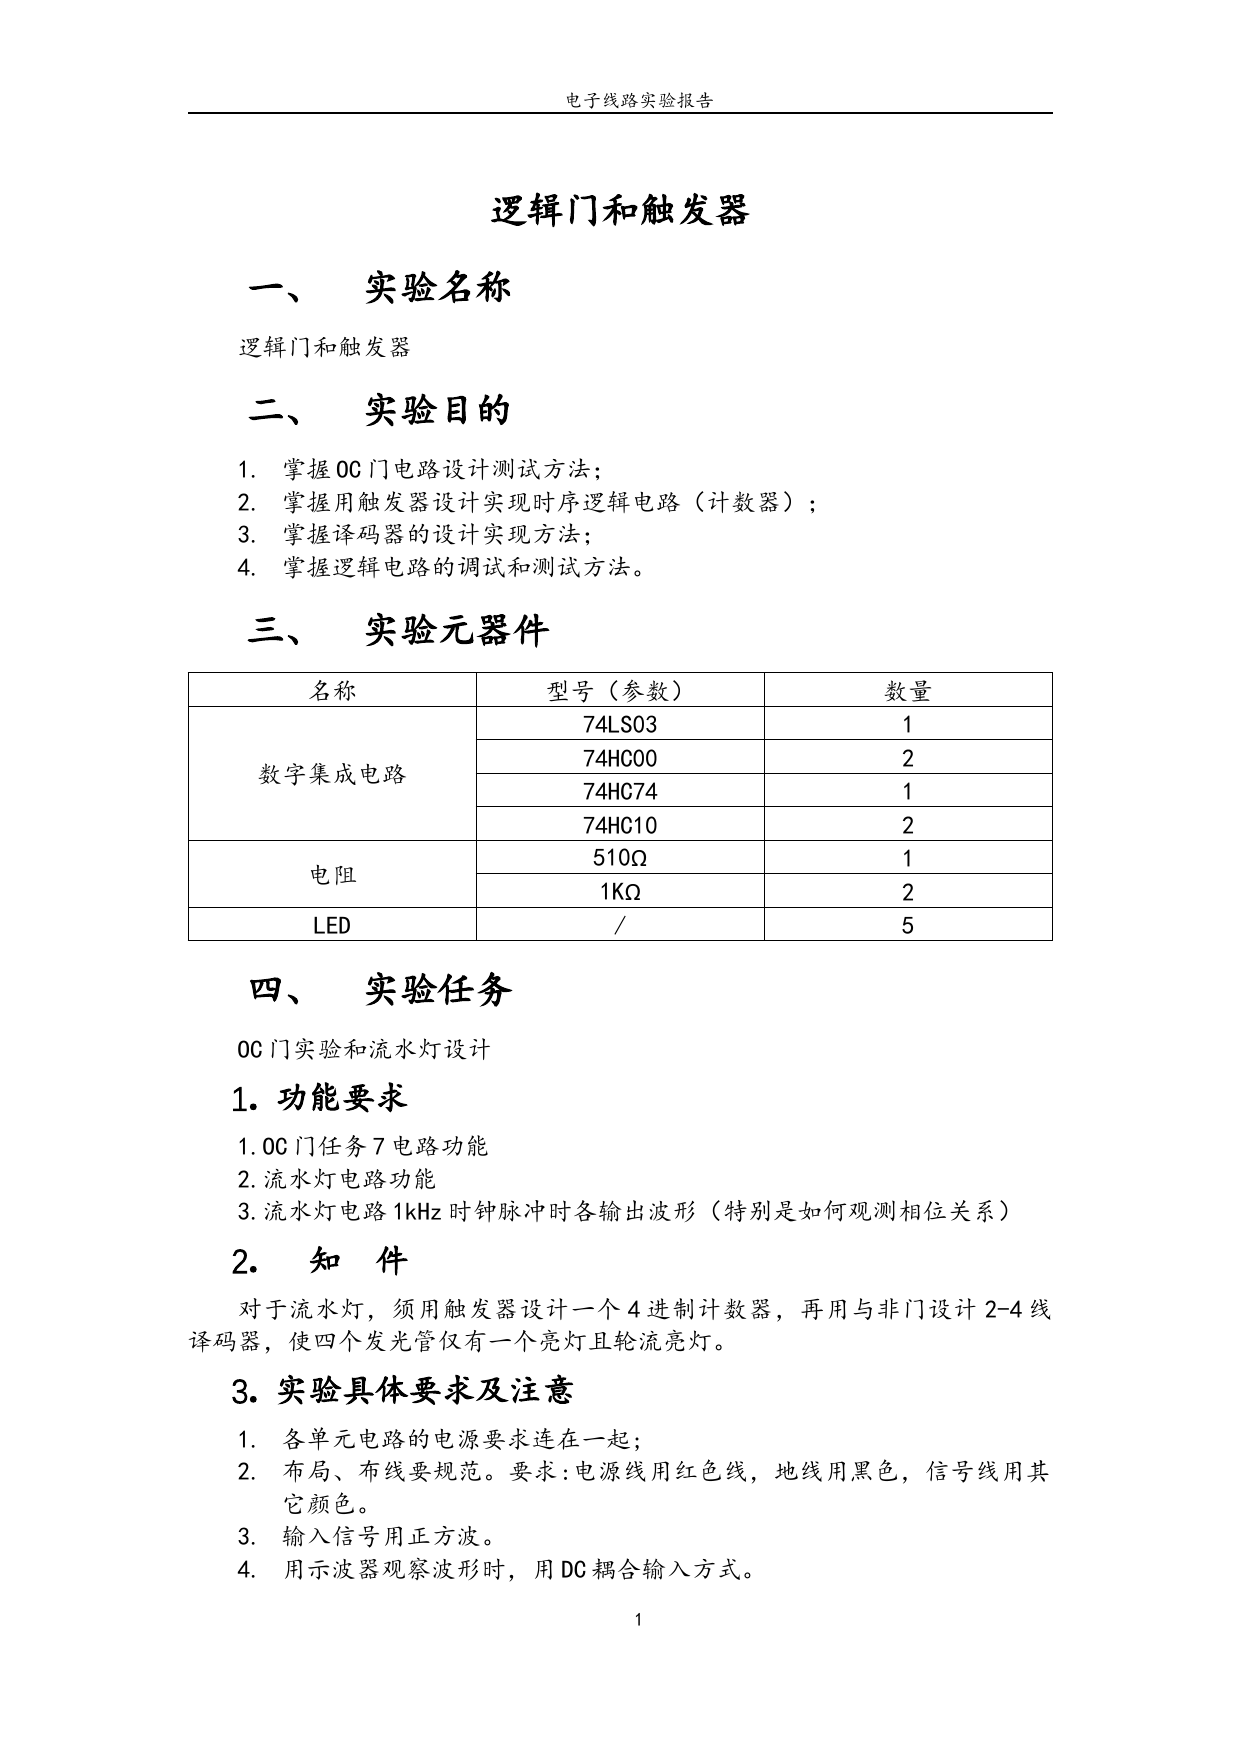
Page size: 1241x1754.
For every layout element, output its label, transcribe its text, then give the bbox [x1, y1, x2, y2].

subtitle 实验目的 [247, 374, 1053, 439]
text 逻辑门和触发器 [187, 329, 1053, 362]
table_cell 74HC00 [477, 740, 764, 773]
subtitle 已知条件 [231, 1226, 1053, 1291]
table_cell 数字集成电路 [189, 707, 476, 840]
list 掌握译码器的设计实现方法； [237, 517, 1053, 549]
subtitle 逻辑门和触发器 [187, 174, 1053, 239]
table_cell 5 [765, 908, 1052, 940]
table_header 型号（参数） [477, 673, 764, 706]
subtitle 实验具体要求及注意事项 [231, 1356, 1053, 1421]
list 输入信号用正方波。 [237, 1519, 1053, 1551]
subtitle 功能要求 [231, 1064, 1053, 1129]
table_cell / [477, 908, 764, 940]
text 2.流水灯电路功能 [187, 1161, 1053, 1194]
text 1.OC门任务7电路功能 [187, 1129, 1053, 1161]
table_cell 74HC74 [477, 774, 764, 806]
table_cell 2 [765, 740, 1052, 773]
table_cell 510Ω [477, 841, 764, 873]
table_cell 1 [765, 774, 1052, 806]
table_cell 1 [765, 707, 1052, 739]
text 对于流水灯，须用触发器设计一个4进制计数器，再用与非门设计2-4线译码器，使四个发光管仅有一个亮灯且轮流亮灯。 [187, 1291, 1053, 1356]
list 各单元电路的电源要求连在一起; [237, 1421, 1053, 1454]
list 布局、布线要规范。要求:电源线用红色线，地线用黑色，信号线用其它颜色。 [237, 1454, 1053, 1519]
table_cell 1KΩ [477, 874, 764, 907]
table_cell 2 [765, 807, 1052, 840]
table_cell LED [189, 908, 476, 940]
list 掌握逻辑电路的调试和测试方法。 [237, 549, 1053, 582]
subtitle 实验名称 [247, 252, 1053, 317]
list 掌握用触发器设计实现时序逻辑电路（计数器）； [237, 484, 1053, 517]
list 掌握OC门电路设计测试方法； [237, 452, 1053, 484]
list 用示波器观察波形时，用DC耦合输入方式。 [237, 1551, 1053, 1584]
table_cell 电阻 [189, 841, 476, 907]
table_header 数量 [765, 673, 1052, 706]
table_cell 1 [765, 841, 1052, 873]
text OC门实验和流水灯设计 [187, 1031, 1053, 1064]
table_cell 74HC10 [477, 807, 764, 840]
subtitle 实验任务 [247, 954, 1053, 1019]
table_cell 74LS03 [477, 707, 764, 739]
text 3.流水灯电路1kHz时钟脉冲时各输出波形（特别是如何观测相位关系） [187, 1194, 1053, 1226]
table_cell 2 [765, 874, 1052, 907]
subtitle 实验元器件 [247, 594, 1053, 659]
table_header 名称 [189, 673, 476, 706]
